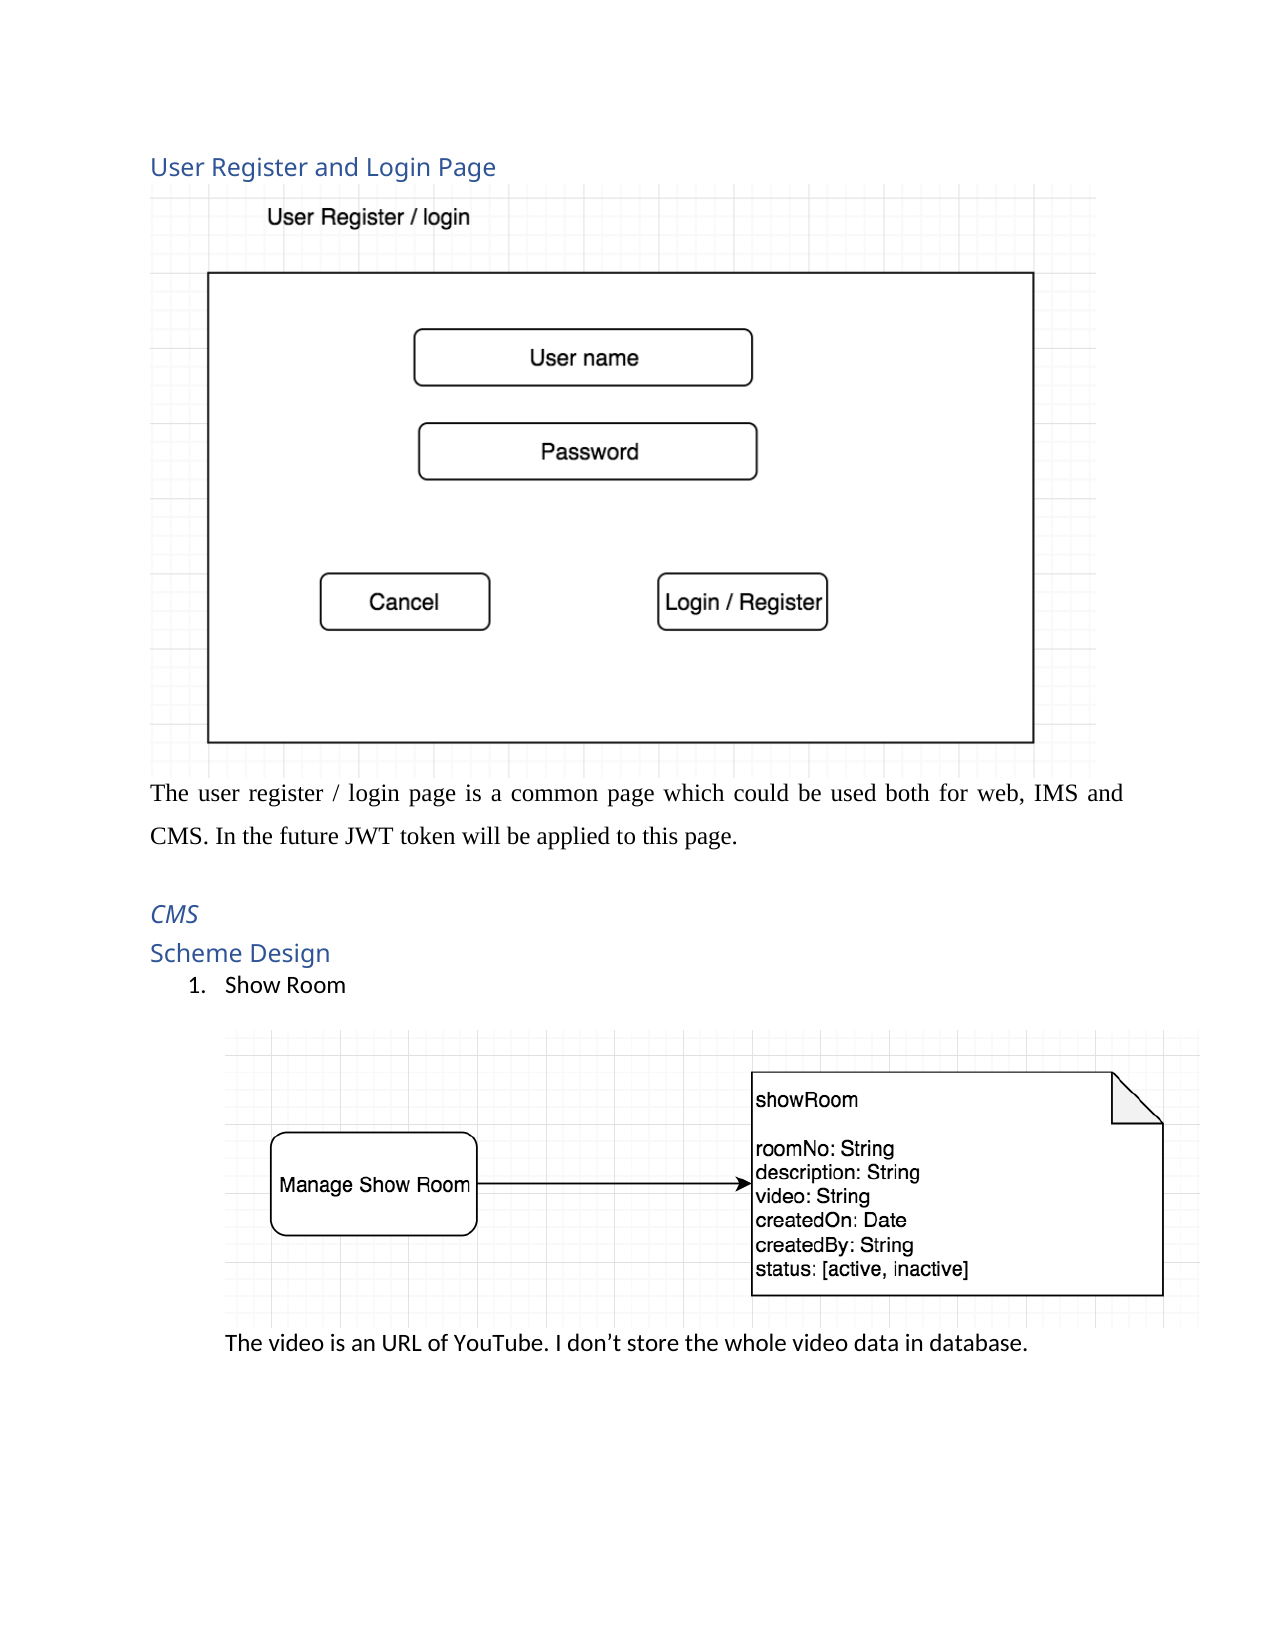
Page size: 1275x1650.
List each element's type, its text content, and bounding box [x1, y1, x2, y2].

subtitle Scheme Design [150, 935, 1125, 969]
picture [150, 184, 1096, 778]
list Show Room [187, 969, 1125, 1000]
picture [225, 1030, 1200, 1328]
text The user register / login page is a common page which could be used both for web, IMS and CMS. In the future JWT token will be applied to this page. [150, 778, 1125, 850]
subtitle User Register and Login Page [150, 150, 1125, 184]
list The video is an URL of YouTube. I don’t store the whole video data in database. [225, 1328, 1125, 1358]
subtitle CMS [150, 897, 1125, 931]
